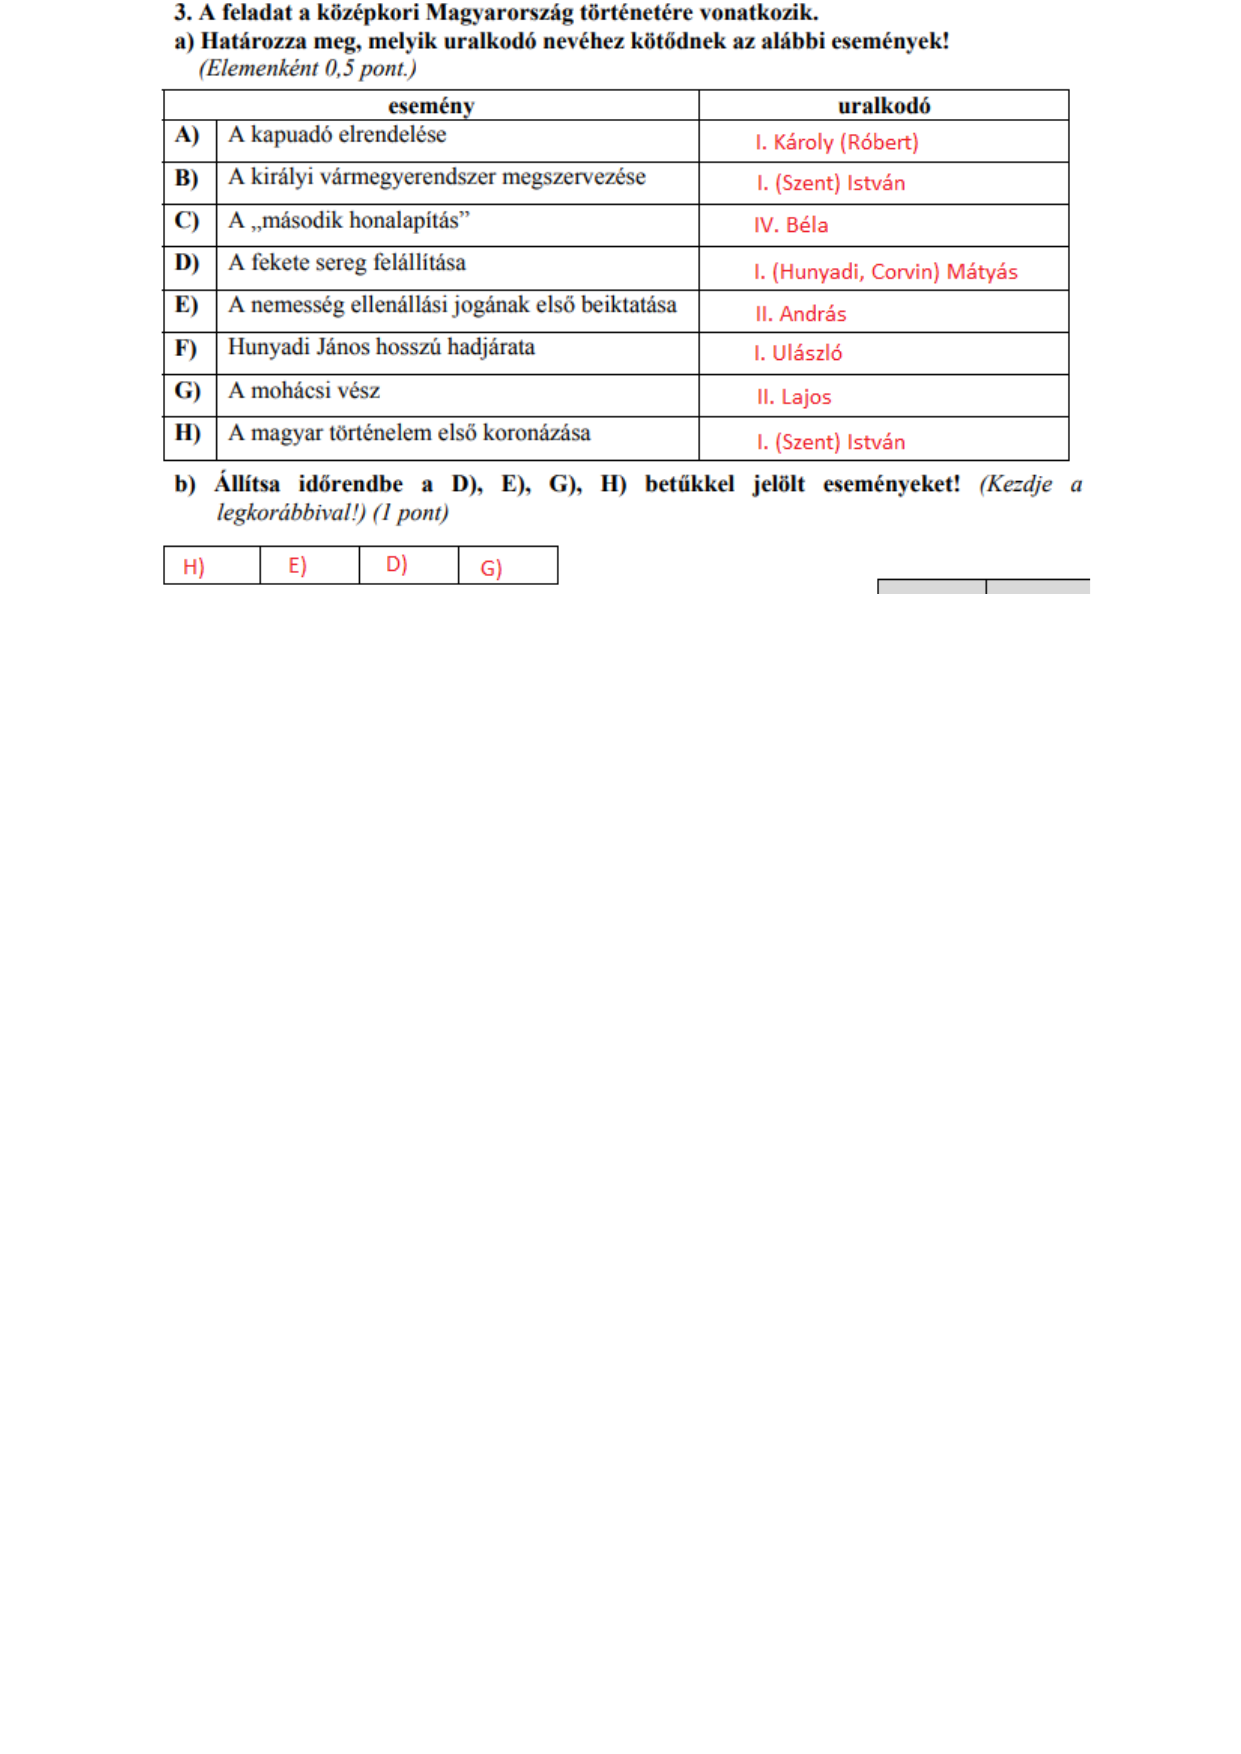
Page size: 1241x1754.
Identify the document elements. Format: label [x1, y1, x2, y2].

picture [150, 0, 1091, 594]
